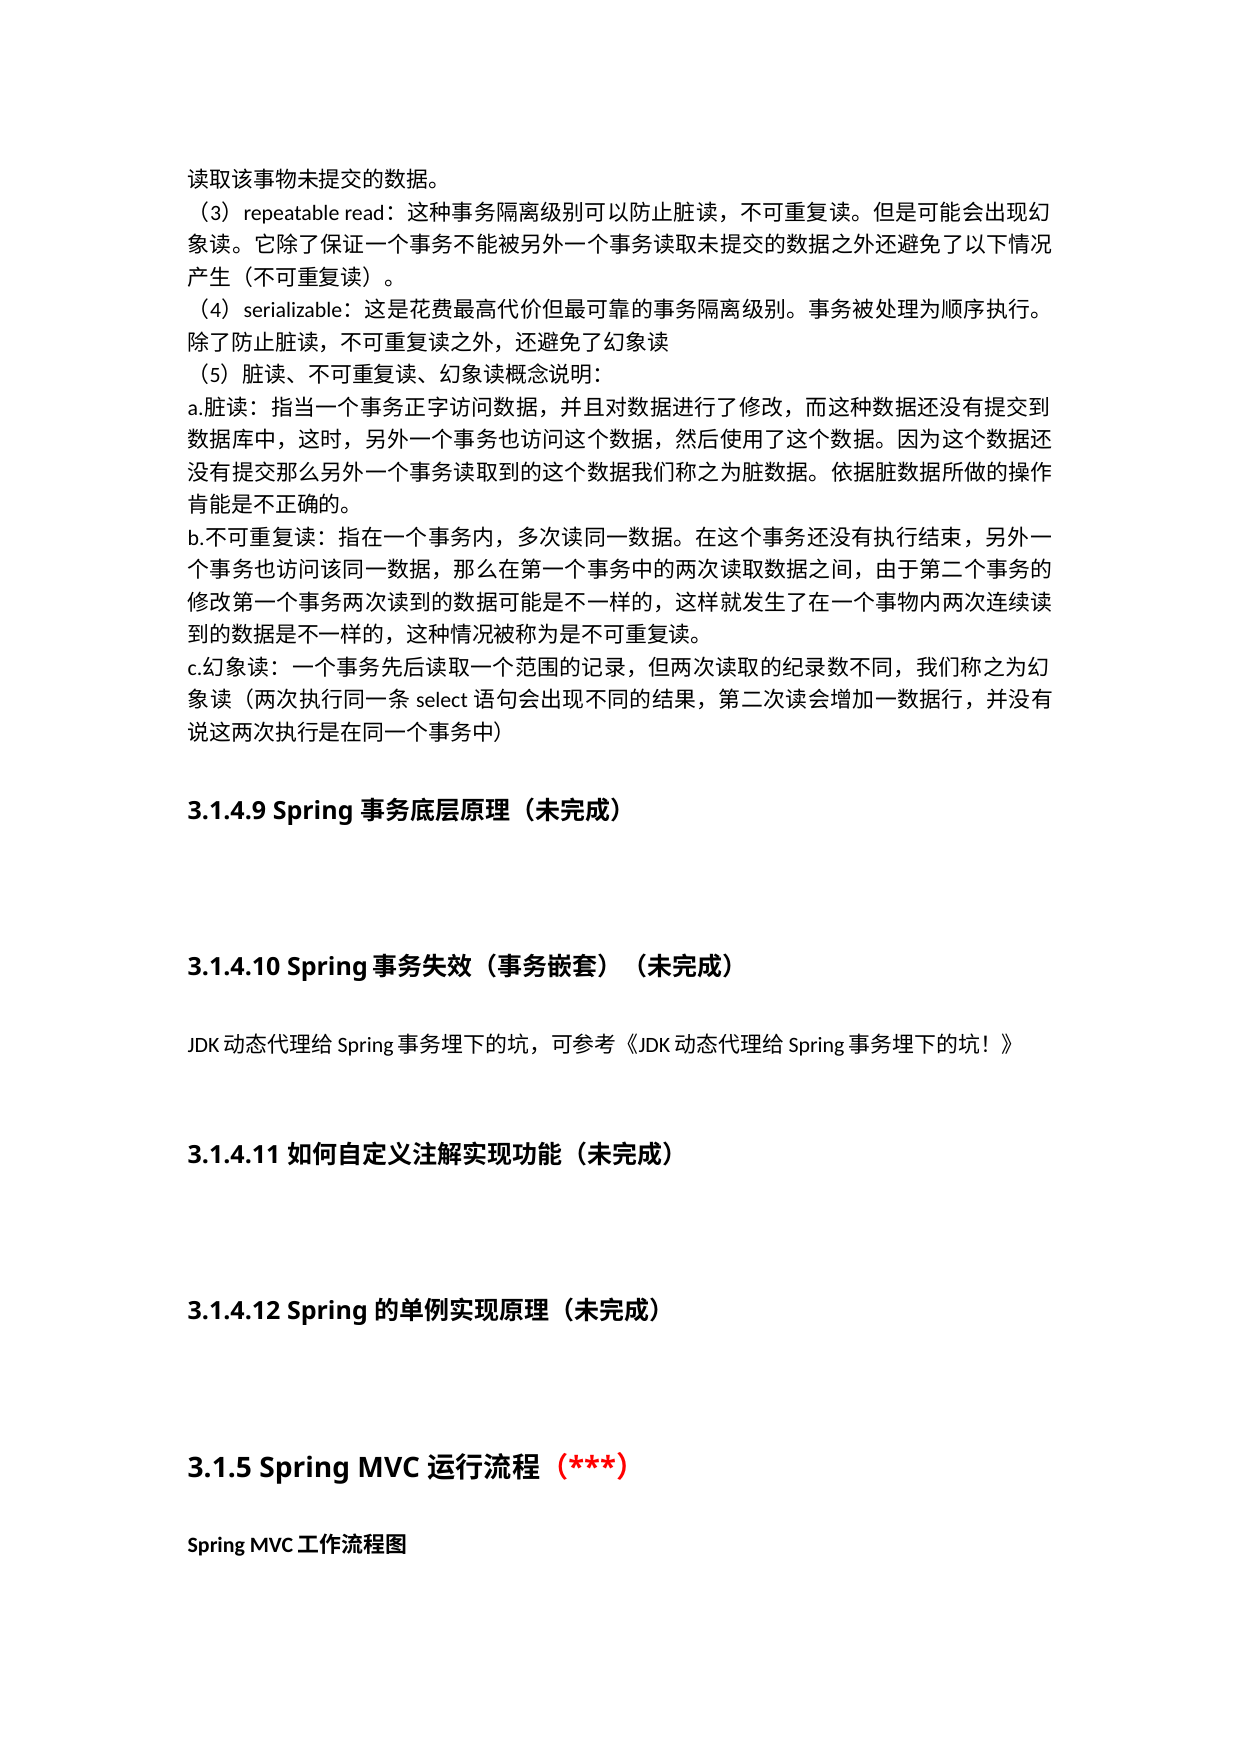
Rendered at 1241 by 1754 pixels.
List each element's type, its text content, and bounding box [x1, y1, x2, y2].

text （4）serializable：这是花费最高代价但最可靠的事务隔离级别。事务被处理为顺序执行。除了防止脏读，不可重复读之外，还避免了幻象读 [187, 292, 1053, 357]
subtitle 3.1.4.9 Spring 事务底层原理（未完成） [187, 776, 1053, 841]
text JDK动态代理给Spring事务埋下的坑，可参考《JDK动态代理给Spring事务埋下的坑！》 [187, 1026, 1053, 1059]
text （3）repeatable read：这种事务隔离级别可以防止脏读，不可重复读。但是可能会出现幻象读。它除了保证一个事务不能被另外一个事务读取未提交的数据之外还避免了以下情况产生（不可重复读）。 [187, 194, 1053, 292]
text c.幻象读：一个事务先后读取一个范围的记录，但两次读取的纪录数不同，我们称之为幻象读（两次执行同一条 select 语句会出现不同的结果，第二次读会增加一数据行，并没有说这两次执行是在同一个事务中） [187, 649, 1053, 747]
subtitle 3.1.5 Spring MVC 运行流程（***） [187, 1432, 1053, 1497]
text b.不可重复读：指在一个事务内，多次读同一数据。在这个事务还没有执行结束，另外一个事务也访问该同一数据，那么在第一个事务中的两次读取数据之间，由于第二个事务的修改第一个事务两次读到的数据可能是不一样的，这样就发生了在一个事物内两次连续读到的数据是不一样的，这种情况被称为是不可重复读。 [187, 519, 1053, 649]
subtitle 3.1.4.11 如何自定义注解实现功能（未完成） [187, 1120, 1053, 1185]
text （5）脏读、不可重复读、幻象读概念说明： [187, 357, 1053, 389]
subtitle 3.1.4.10 Spring事务失效（事务嵌套）（未完成） [187, 932, 1053, 997]
text a.脏读：指当一个事务正字访问数据，并且对数据进行了修改，而这种数据还没有提交到数据库中，这时，另外一个事务也访问这个数据，然后使用了这个数据。因为这个数据还没有提交那么另外一个事务读取到的这个数据我们称之为脏数据。依据脏数据所做的操作肯能是不正确的。 [187, 389, 1053, 519]
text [187, 162, 1053, 194]
subtitle 3.1.4.12 Spring 的单例实现原理（未完成） [187, 1276, 1053, 1341]
text Spring MVC工作流程图 [187, 1526, 1053, 1559]
